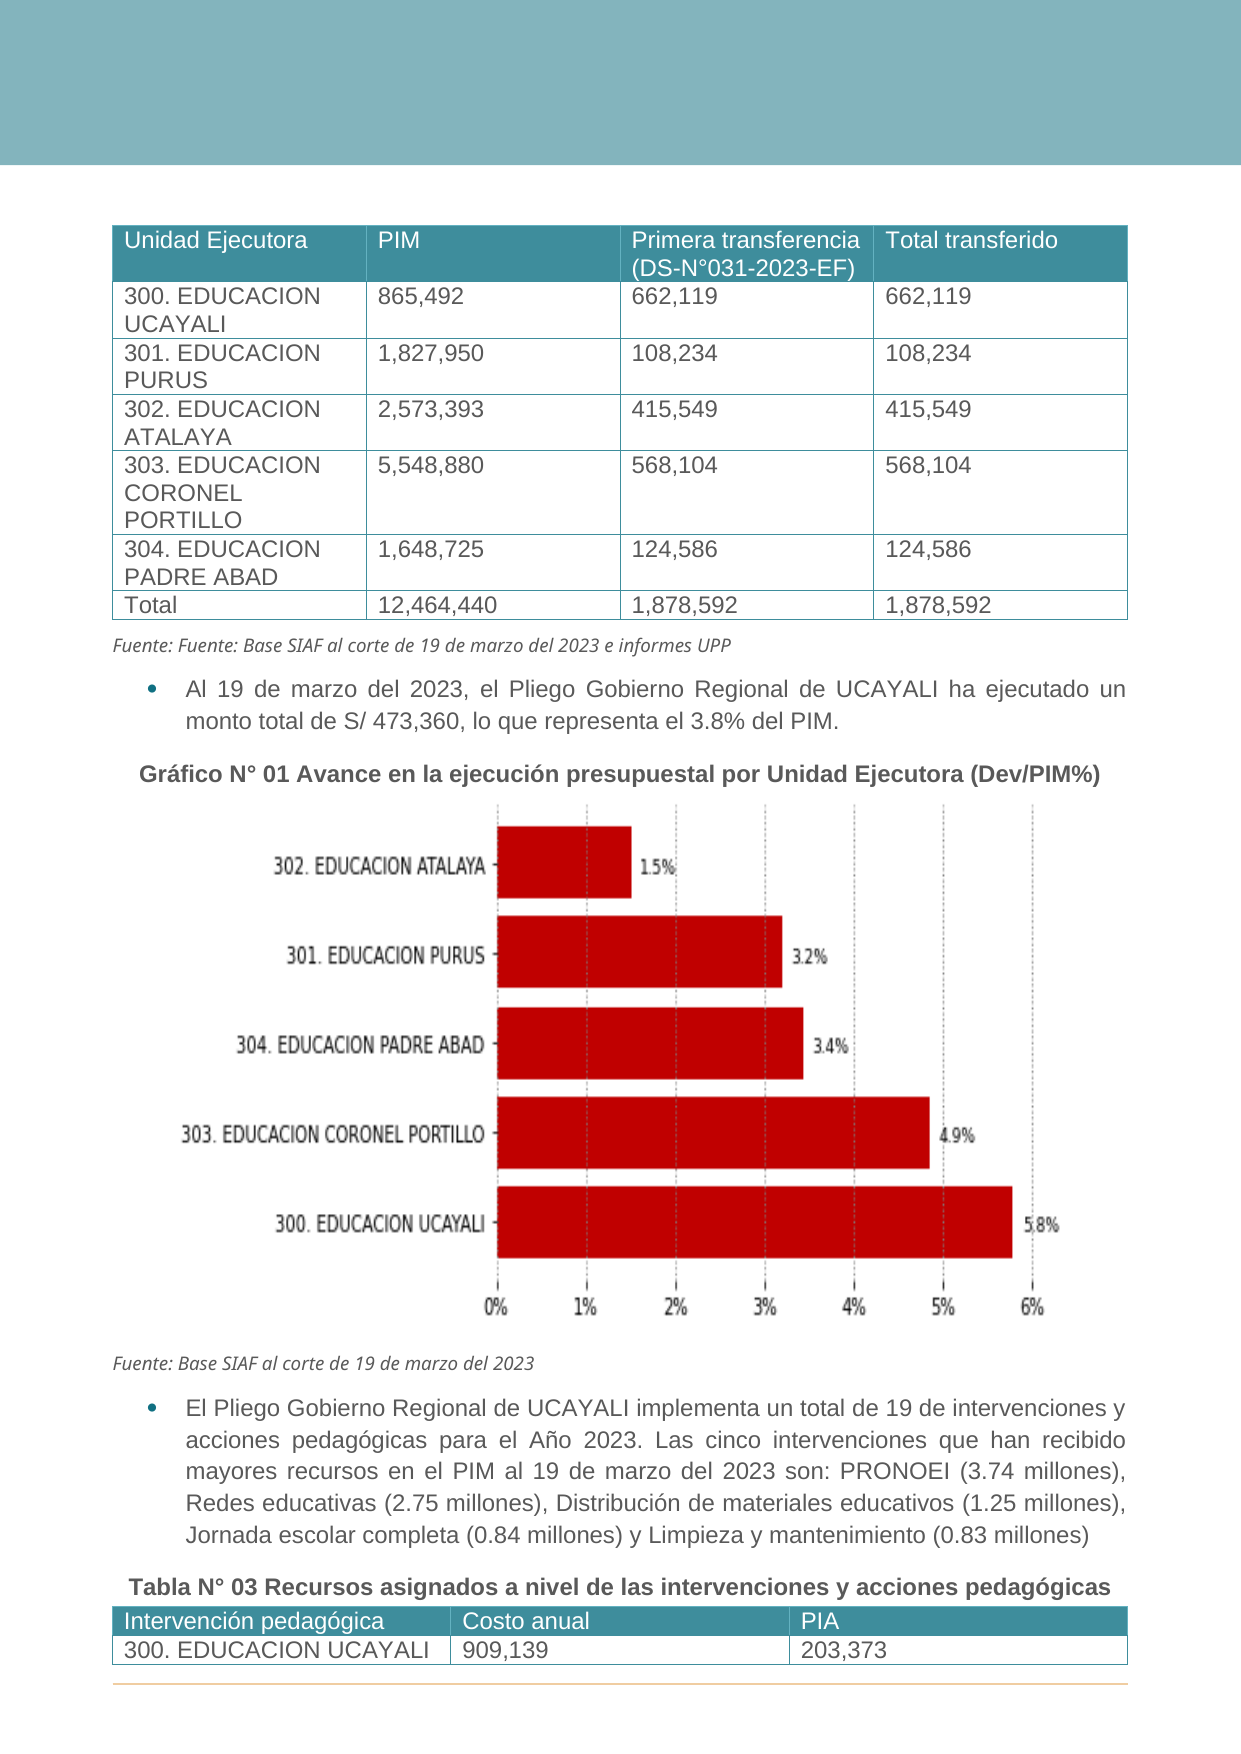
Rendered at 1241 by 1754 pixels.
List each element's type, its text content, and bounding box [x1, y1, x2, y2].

table_cell 662,119 [874, 282, 1127, 337]
table_cell 303. EDUCACION CORONEL PORTILLO [113, 451, 366, 534]
table_cell 301. EDUCACION PURUS [113, 339, 366, 394]
table_cell 415,549 [621, 395, 873, 450]
table_cell 865,492 [367, 282, 620, 337]
table_cell 415,549 [874, 395, 1127, 450]
table_cell 662,119 [621, 282, 873, 337]
table_cell 12,464,440 [367, 591, 620, 619]
table_cell 1,648,725 [367, 535, 620, 590]
table_cell 1,827,950 [367, 339, 620, 394]
table_cell 108,234 [874, 339, 1127, 394]
table_cell 108,234 [621, 339, 873, 394]
table_cell 304. EDUCACION PADRE ABAD [113, 535, 366, 590]
table_cell 1,878,592 [874, 591, 1127, 619]
picture [170, 792, 1071, 1333]
table_cell 300. EDUCACION UCAYALI [113, 282, 366, 337]
table_header Costo anual [451, 1607, 789, 1635]
table_header PIM [367, 226, 620, 281]
table_header Unidad Ejecutora [113, 226, 366, 281]
table_cell 124,586 [621, 535, 873, 590]
list Al 19 de marzo del 2023, el Pliego Gobierno Regional de UCAYALI ha ejecutado un monto total de S/ 473,360, lo que representa el 3.8% del PIM. [148, 675, 1128, 735]
table_cell 203,373 [790, 1636, 1127, 1663]
table_cell Total [113, 591, 366, 619]
list El Pliego Gobierno Regional de UCAYALI implementa un total de 19 de intervenciones y acciones pedagógicas para el Año 2023. Las cinco intervenciones que han recibido mayores recursos en el PIM al 19 de marzo del 2023 son: PRONOEI (3.74 millones), Redes educativas (2.75 millones), Distribución de materiales educativos (1.25 millones), Jornada escolar completa (0.84 millones) y Limpieza y mantenimiento (0.83 millones) [148, 1394, 1128, 1548]
table_cell 1,878,592 [621, 591, 873, 619]
text Fuente: Base SIAF al corte de 19 de marzo del 2023 [112, 1351, 1128, 1376]
table_header Total transferido [874, 226, 1127, 281]
table_cell 300. EDUCACION UCAYALI [113, 1636, 450, 1663]
table_header PIA [790, 1607, 1127, 1635]
table_cell 568,104 [874, 451, 1127, 534]
table_cell 5,548,880 [367, 451, 620, 534]
table_cell 124,586 [874, 535, 1127, 590]
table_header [113, 1607, 450, 1635]
table_header Primera transferencia (DS-N°031-2023-EF) [621, 226, 873, 281]
text Fuente: Fuente: Base SIAF al corte de 19 de marzo del 2023 e informes UPP [112, 632, 1128, 658]
table_cell 909,139 [451, 1636, 789, 1663]
table_cell 568,104 [621, 451, 873, 534]
text Tabla N° 03 Recursos asignados a nivel de las intervenciones y acciones pedagógicas [112, 1573, 1128, 1601]
text Gráfico N° 01 Avance en la ejecución presupuestal por Unidad Ejecutora (Dev/PIM%) [112, 759, 1128, 787]
table_cell 302. EDUCACION ATALAYA [113, 395, 366, 450]
table_cell 2,573,393 [367, 395, 620, 450]
